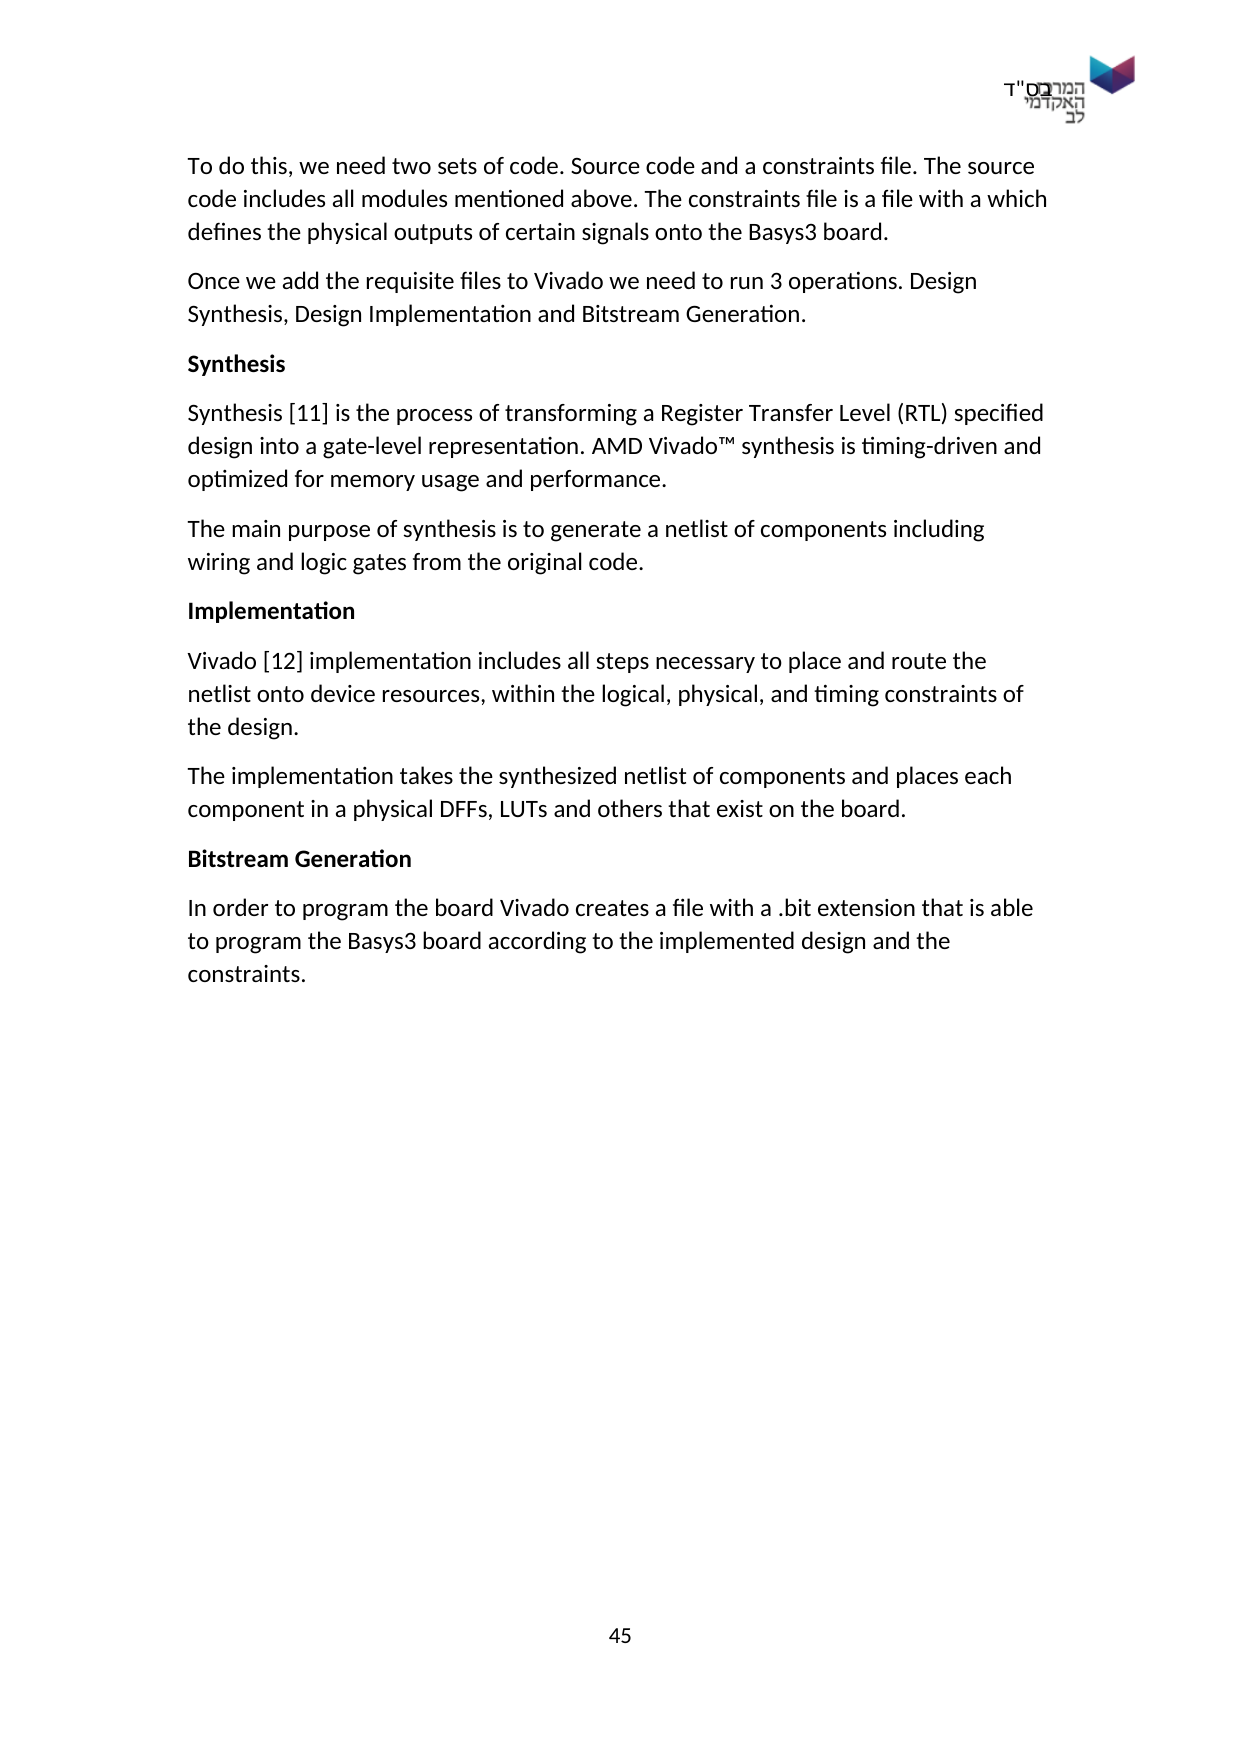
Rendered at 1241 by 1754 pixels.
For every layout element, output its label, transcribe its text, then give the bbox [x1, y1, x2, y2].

text Once we add the requisite files to Vivado we need to run 3 operations. Design Synthesis, Design Implementation and Bitstream Generation. [187, 265, 1053, 329]
text Implementation [187, 595, 1053, 626]
text To do this, we need two sets of code. Source code and a constraints file. The source code includes all modules mentioned above. The constraints file is a file with a which defines the physical outputs of certain signals onto the Basys3 board. [187, 150, 1053, 246]
text The main purpose of synthesis is to generate a netlist of components including wiring and logic gates from the original code. [187, 513, 1053, 576]
picture [1013, 40, 1143, 134]
text Vivado implementation includes all steps necessary to place and route the netlist onto device resources, within the logical, physical, and timing constraints of the design. [187, 645, 1053, 741]
text Synthesis is the process of transforming a Register Transfer Level (RTL) specified design into a gate-level representation. AMD Vivado™ synthesis is timing-driven and optimized for memory usage and performance. [187, 397, 1053, 494]
text Synthesis [187, 348, 1053, 378]
text In order to program the board Vivado creates a file with a .bit extension that is able to program the Basys3 board according to the implemented design and the constraints. [187, 892, 1053, 989]
text The implementation takes the synthesized netlist of components and places each component in a physical DFFs, LUTs and others that exist on the board. [187, 760, 1053, 824]
text Bitstream Generation [187, 843, 1053, 873]
